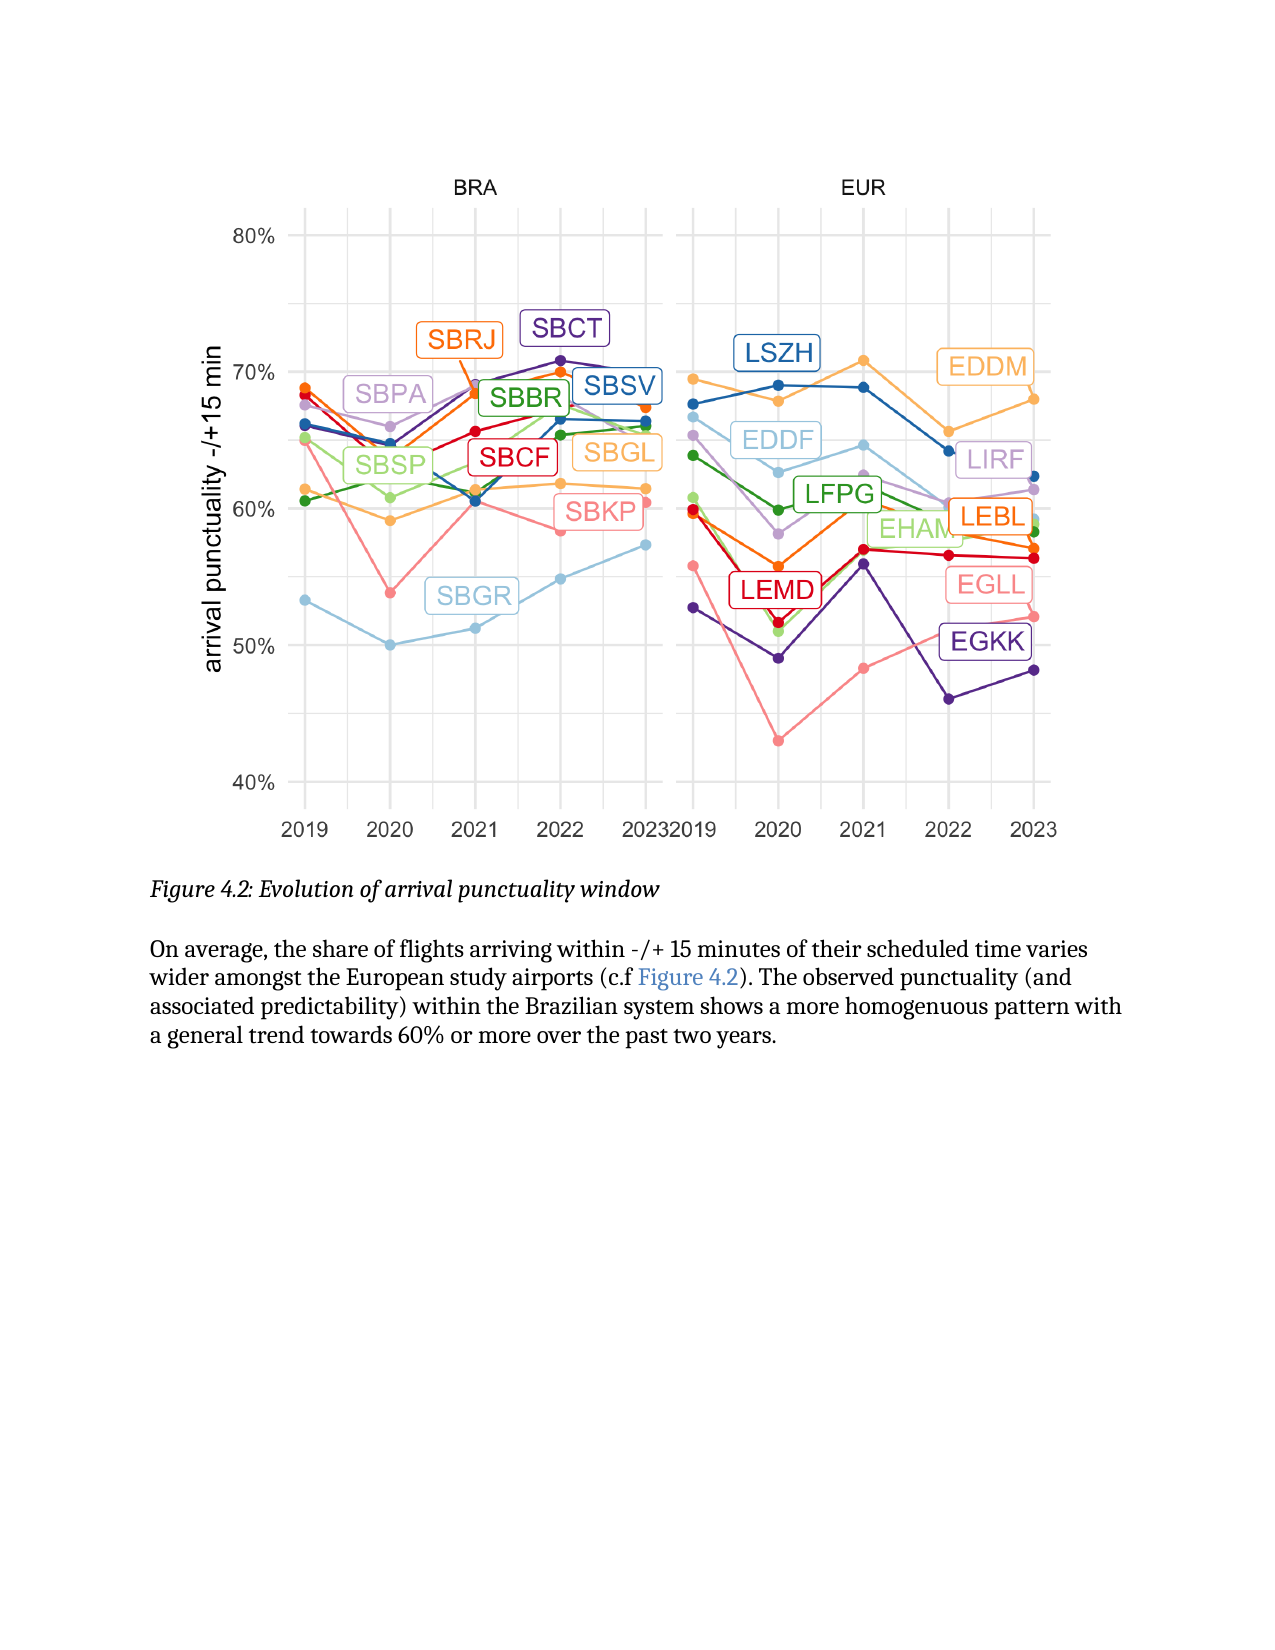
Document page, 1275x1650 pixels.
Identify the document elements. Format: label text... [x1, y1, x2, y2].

text On average, the share of flights arriving within -/+ 15 minutes of their scheduled time varies wider amongst the European study airports (c.f Figure 4.2). The observed punctuality (and associated predictability) within the Brazilian system shows a more homogenuous pattern with a general trend towards 60% or more over the past two years. [150, 934, 1125, 1049]
table_header Figure 4.2: Evolution of arrival punctuality window [139, 150, 1114, 916]
picture [188, 153, 1064, 854]
